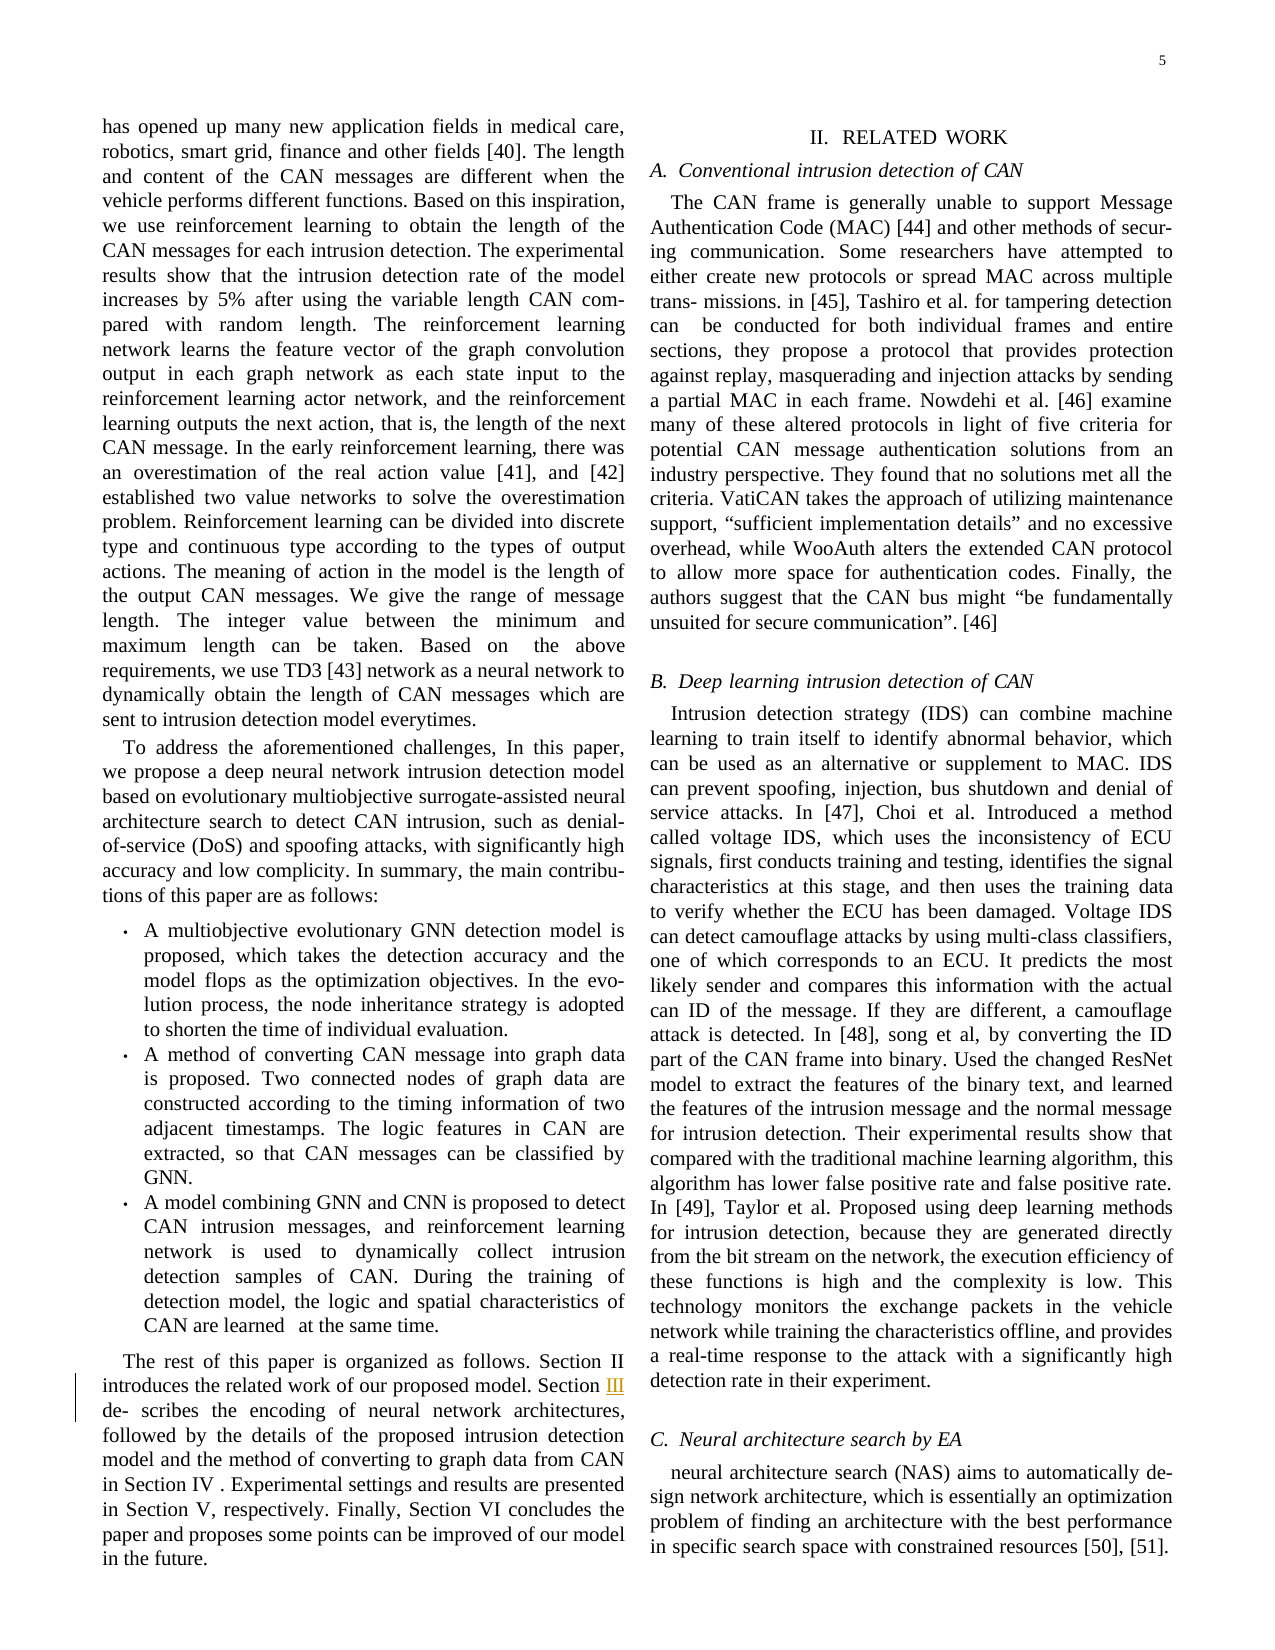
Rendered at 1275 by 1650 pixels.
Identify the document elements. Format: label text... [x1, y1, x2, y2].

text The CAN frame is generally unable to support Message Authentication Code (MAC) [44] and other methods of secur- ing communication. Some researchers have attempted to either create new protocols or spread MAC across multiple trans- missions. in [45], Tashiro et al. for tampering detection can be conducted for both individual frames and entire sections, they propose a protocol that provides protection against replay, masquerading and injection attacks by sending a partial MAC in each frame. Nowdehi et al. [46] examine many of these altered protocols in light of five criteria for potential CAN message authentication solutions from an industry perspective. They found that no solutions met all the criteria. VatiCAN takes the approach of utilizing maintenance support, “sufficient implementation details” and no excessive overhead, while WooAuth alters the extended CAN protocol to allow more space for authentication codes. Finally, the authors suggest that the CAN bus might “be fundamentally unsuited for secure communication”. [46] [650, 190, 1173, 634]
list A method of converting CAN message into graph data is proposed. Two connected nodes of graph data are constructed according to the timing information of two adjacent timestamps. The logic features in CAN are extracted, so that CAN messages can be classified by GNN. [123, 1042, 625, 1189]
list A multiobjective evolutionary GNN detection model is proposed, which takes the detection accuracy and the model flops as the optimization objectives. In the evo- lution process, the node inheritance strategy is adopted to shorten the time of individual evaluation. [123, 918, 625, 1041]
text The rest of this paper is organized as follows. Section II introduces the related work of our proposed model. Section de- scribes the encoding of neural network architectures, followed by the details of the proposed intrusion detection model and the method of converting to graph data from CAN in Section IV . Experimental settings and results are presented in Section V, respectively. Finally, Section VI concludes the paper and proposes some points can be improved of our model in the future. [102, 1349, 625, 1570]
list Deep learning intrusion detection of CAN [650, 669, 1192, 693]
text Intrusion detection strategy (IDS) can combine machine learning to train itself to identify abnormal behavior, which can be used as an alternative or supplement to MAC. IDS can prevent spoofing, injection, bus shutdown and denial of service attacks. In [47], Choi et al. Introduced a method called voltage IDS, which uses the inconsistency of ECU signals, first conducts training and testing, identifies the signal characteristics at this stage, and then uses the training data to verify whether the ECU has been damaged. Voltage IDS can detect camouflage attacks by using multi-class classifiers, one of which corresponds to an ECU. It predicts the most likely sender and compares this information with the actual can ID of the message. If they are different, a camouflage attack is detected. In [48], song et al, by converting the ID part of the CAN frame into binary. Used the changed ResNet model to extract the features of the binary text, and learned the features of the intrusion message and the normal message for intrusion detection. Their experimental results show that compared with the traditional machine learning algorithm, this algorithm has lower false positive rate and false positive rate. In [49], Taylor et al. Proposed using deep learning methods for intrusion detection, because they are generated directly from the bit stream on the network, the execution efficiency of these functions is high and the complexity is low. This technology monitors the exchange packets in the vehicle network while training the characteristics offline, and provides a real-time response to the attack with a significantly high detection rate in their experiment. [650, 701, 1173, 1392]
list RELATED WORK [809, 124, 1192, 149]
list Conventional intrusion detection of CAN [650, 158, 1192, 182]
text has opened up many new application fields in medical care, robotics, smart grid, finance and other fields [40]. The length and content of the CAN messages are different when the vehicle performs different functions. Based on this inspiration, we use reinforcement learning to obtain the length of the CAN messages for each intrusion detection. The experimental results show that the intrusion detection rate of the model increases by 5% after using the variable length CAN com- pared with random length. The reinforcement learning network learns the feature vector of the graph convolution output in each graph network as each state input to the reinforcement learning actor network, and the reinforcement learning outputs the next action, that is, the length of the next CAN message. In the early reinforcement learning, there was an overestimation of the real action value [41], and [42] established two value networks to solve the overestimation problem. Reinforcement learning can be divided into discrete type and continuous type according to the types of output actions. The meaning of action in the model is the length of the output CAN messages. We give the range of message length. The integer value between the minimum and maximum length can be taken. Based on the above requirements, we use TD3 [43] network as a neural network to dynamically obtain the length of CAN messages which are sent to intrusion detection model everytimes. [102, 114, 625, 731]
text neural architecture search (NAS) aims to automatically de- sign network architecture, which is essentially an optimization problem of finding an architecture with the best performance in specific search space with constrained resources [50], [51]. [650, 1459, 1173, 1558]
list Neural architecture search by EA [650, 1427, 1192, 1451]
text To address the aforementioned challenges, In this paper, we propose a deep neural network intrusion detection model based on evolutionary multiobjective surrogate-assisted neural architecture search to detect CAN intrusion, such as denial- of-service (DoS) and spoofing attacks, with significantly high accuracy and low complicity. In summary, the main contribu- tions of this paper are as follows: [102, 734, 625, 907]
list A model combining GNN and CNN is proposed to detect CAN intrusion messages, and reinforcement learning network is used to dynamically collect intrusion detection samples of CAN. During the training of detection model, the logic and spatial characteristics of CAN are learned at the same time. [123, 1190, 625, 1337]
